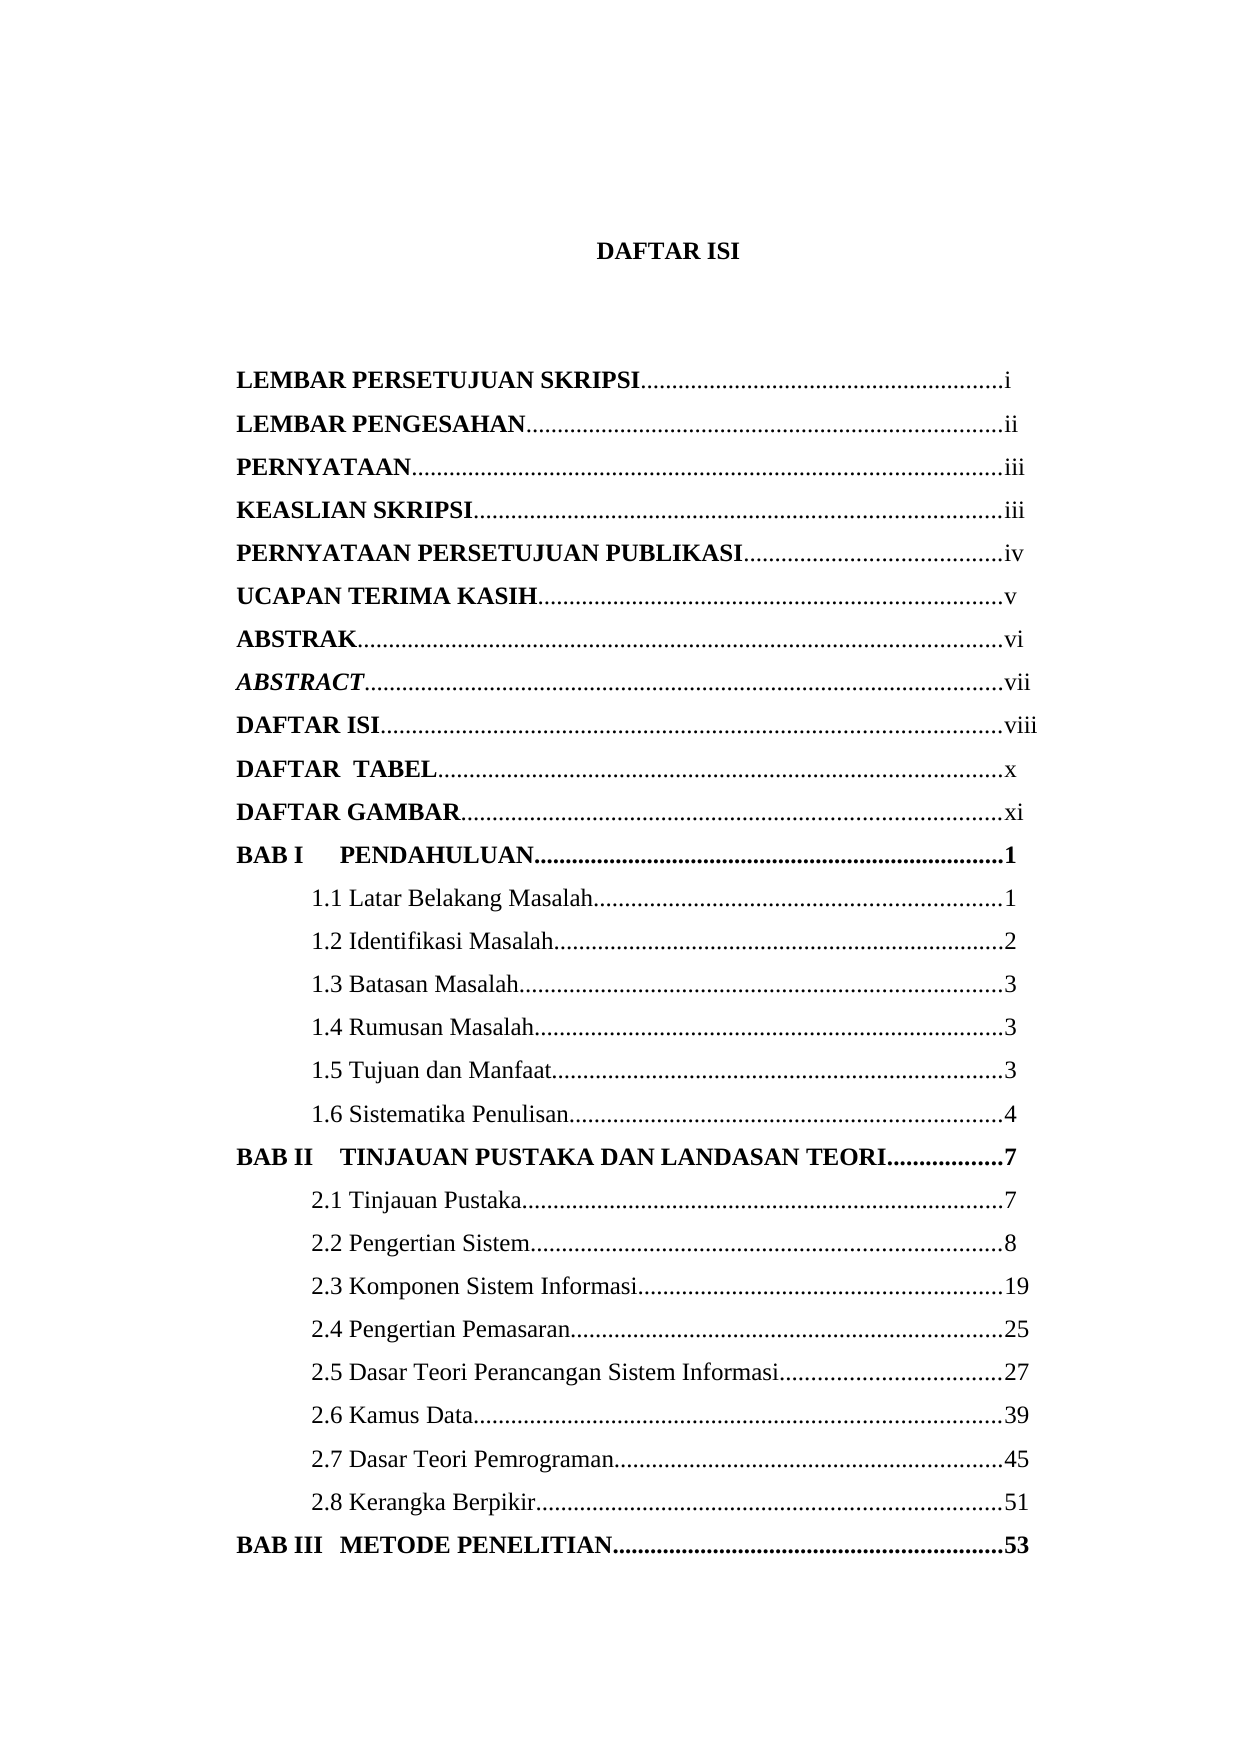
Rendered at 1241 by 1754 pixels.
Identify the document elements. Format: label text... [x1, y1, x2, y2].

text 1.2 Identifikasi Masalah 2 [311, 926, 1063, 955]
text 2.5 Dasar Teori Perancangan Sistem Informasi 27 [311, 1357, 1063, 1386]
text 1.3 Batasan Masalah 3 [311, 969, 1063, 998]
text 2.1 Tinjauan Pustaka 7 [311, 1185, 1063, 1214]
text 2.2 Pengertian Sistem 8 [311, 1228, 1063, 1257]
text 2.6 Kamus Data 39 [311, 1401, 1063, 1429]
text PERNYATAAN iii [236, 452, 1063, 481]
text 2.3 Komponen Sistem Informasi 19 [311, 1271, 1063, 1300]
text BAB III METODE PENELITIAN 53 [236, 1530, 1063, 1559]
text ABSTRACT vii [236, 667, 1063, 696]
text 2.4 Pengertian Pemasaran 25 [311, 1314, 1063, 1343]
text BAB I PENDAHULUAN 1 [236, 840, 1063, 869]
subtitle DAFTAR ISI [273, 236, 1063, 265]
text 2.7 Dasar Teori Pemrograman 45 [311, 1444, 1063, 1472]
text LEMBAR PENGESAHAN ii [236, 409, 1063, 437]
text KEASLIAN SKRIPSI iii [236, 495, 1063, 524]
text LEMBAR PERSETUJUAN SKRIPSI i [236, 366, 1063, 394]
text 1.1 Latar Belakang Masalah 1 [311, 883, 1063, 912]
text 1.4 Rumusan Masalah 3 [311, 1012, 1063, 1041]
text DAFTAR ISI viii [236, 711, 1063, 739]
text DAFTAR TABEL x [236, 754, 1063, 782]
text ABSTRAK vi [236, 624, 1063, 653]
text 2.8 Kerangka Berpikir 51 [311, 1487, 1063, 1516]
text 1.5 Tujuan dan Manfaat 3 [311, 1056, 1063, 1084]
text BAB II TINJAUAN PUSTAKA DAN LANDASAN TEORI 7 [236, 1142, 1063, 1171]
text 1.6 Sistematika Penulisan 4 [311, 1099, 1063, 1127]
text UCAPAN TERIMA KASIH v [236, 581, 1063, 610]
text DAFTAR GAMBAR xi [236, 797, 1063, 826]
text PERNYATAAN PERSETUJUAN PUBLIKASI iv [236, 538, 1063, 567]
